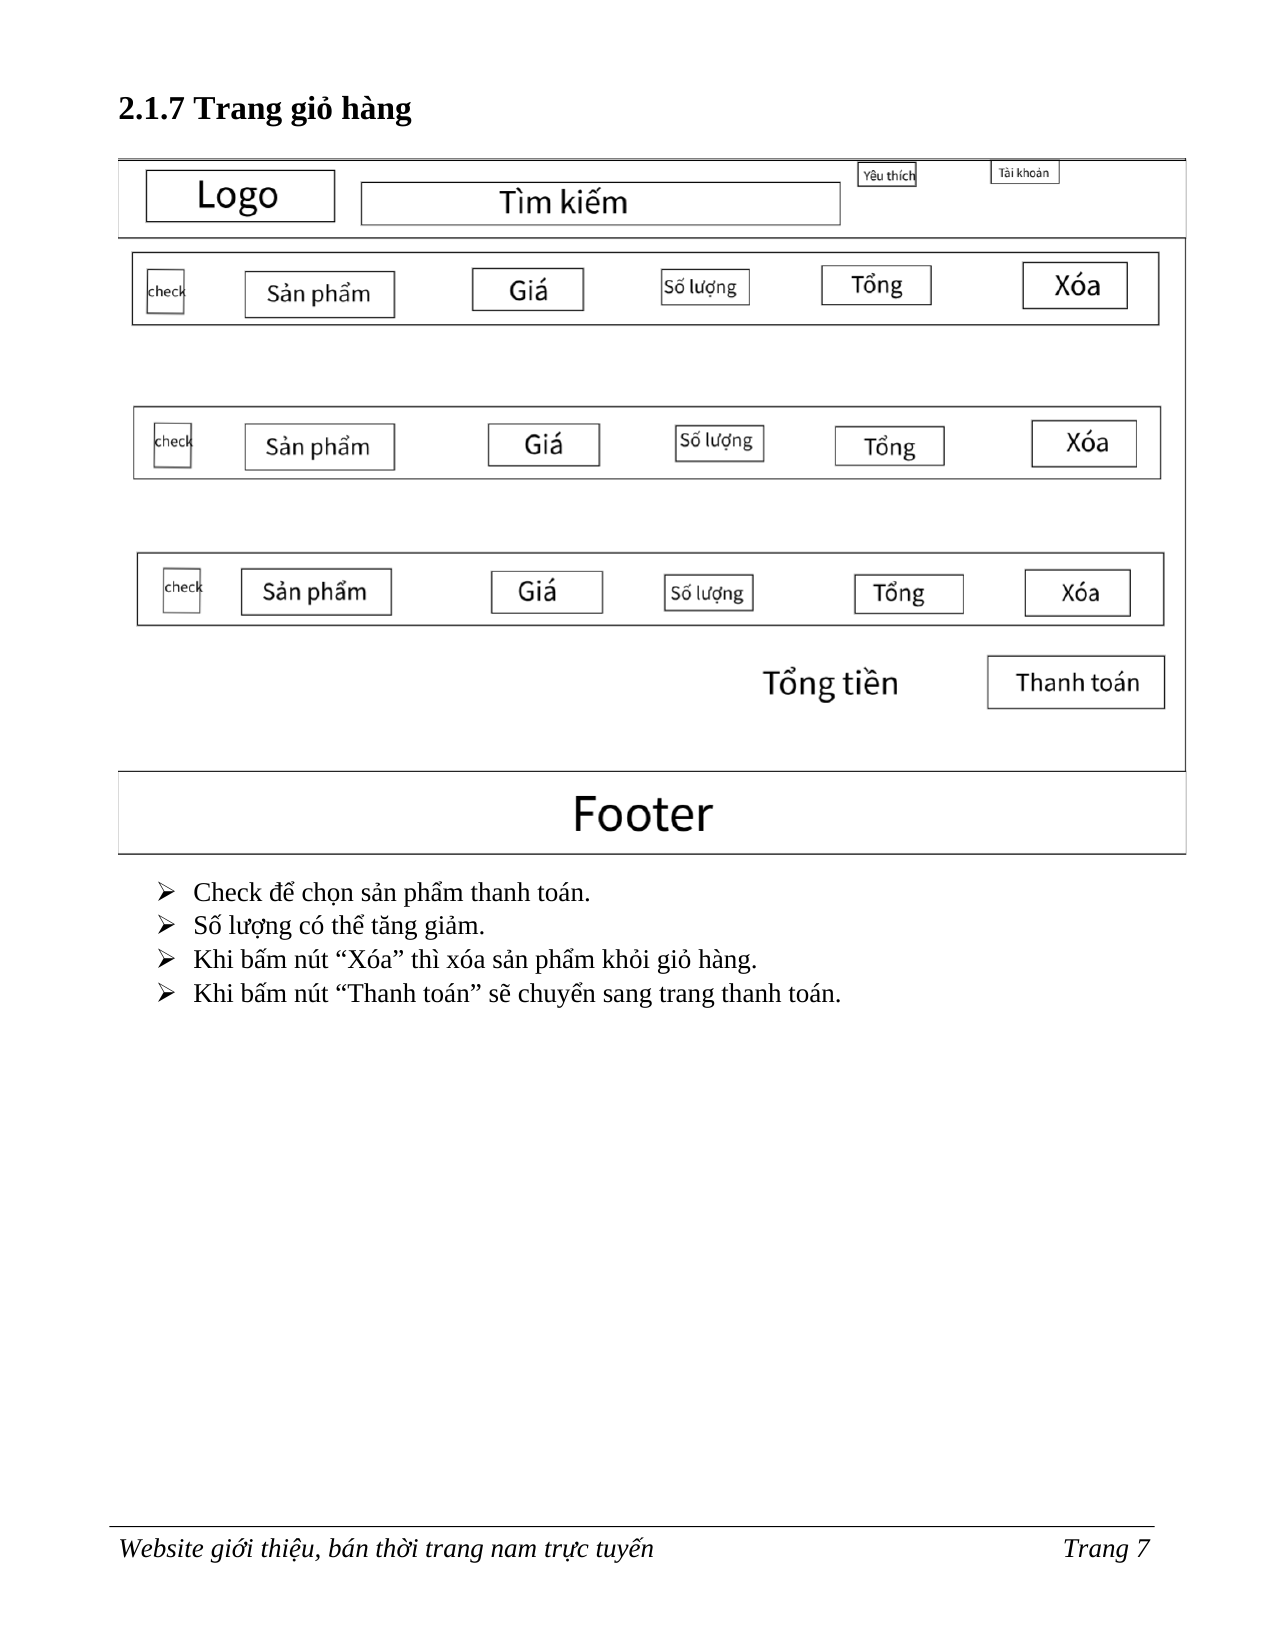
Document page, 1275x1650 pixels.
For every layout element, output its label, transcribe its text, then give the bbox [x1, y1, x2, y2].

picture [118, 158, 1187, 857]
list Khi bấm nút “Xóa” thì xóa sản phẩm khỏi giỏ hàng. [156, 943, 1186, 974]
list Số lượng có thể tăng giảm. [156, 909, 1186, 941]
subtitle Trang giỏ hàng [118, 89, 1186, 127]
list Check để chọn sản phẩm thanh toán. [156, 876, 1186, 907]
list Khi bấm nút “Thanh toán” sẽ chuyển sang trang thanh toán. [156, 977, 1186, 1008]
